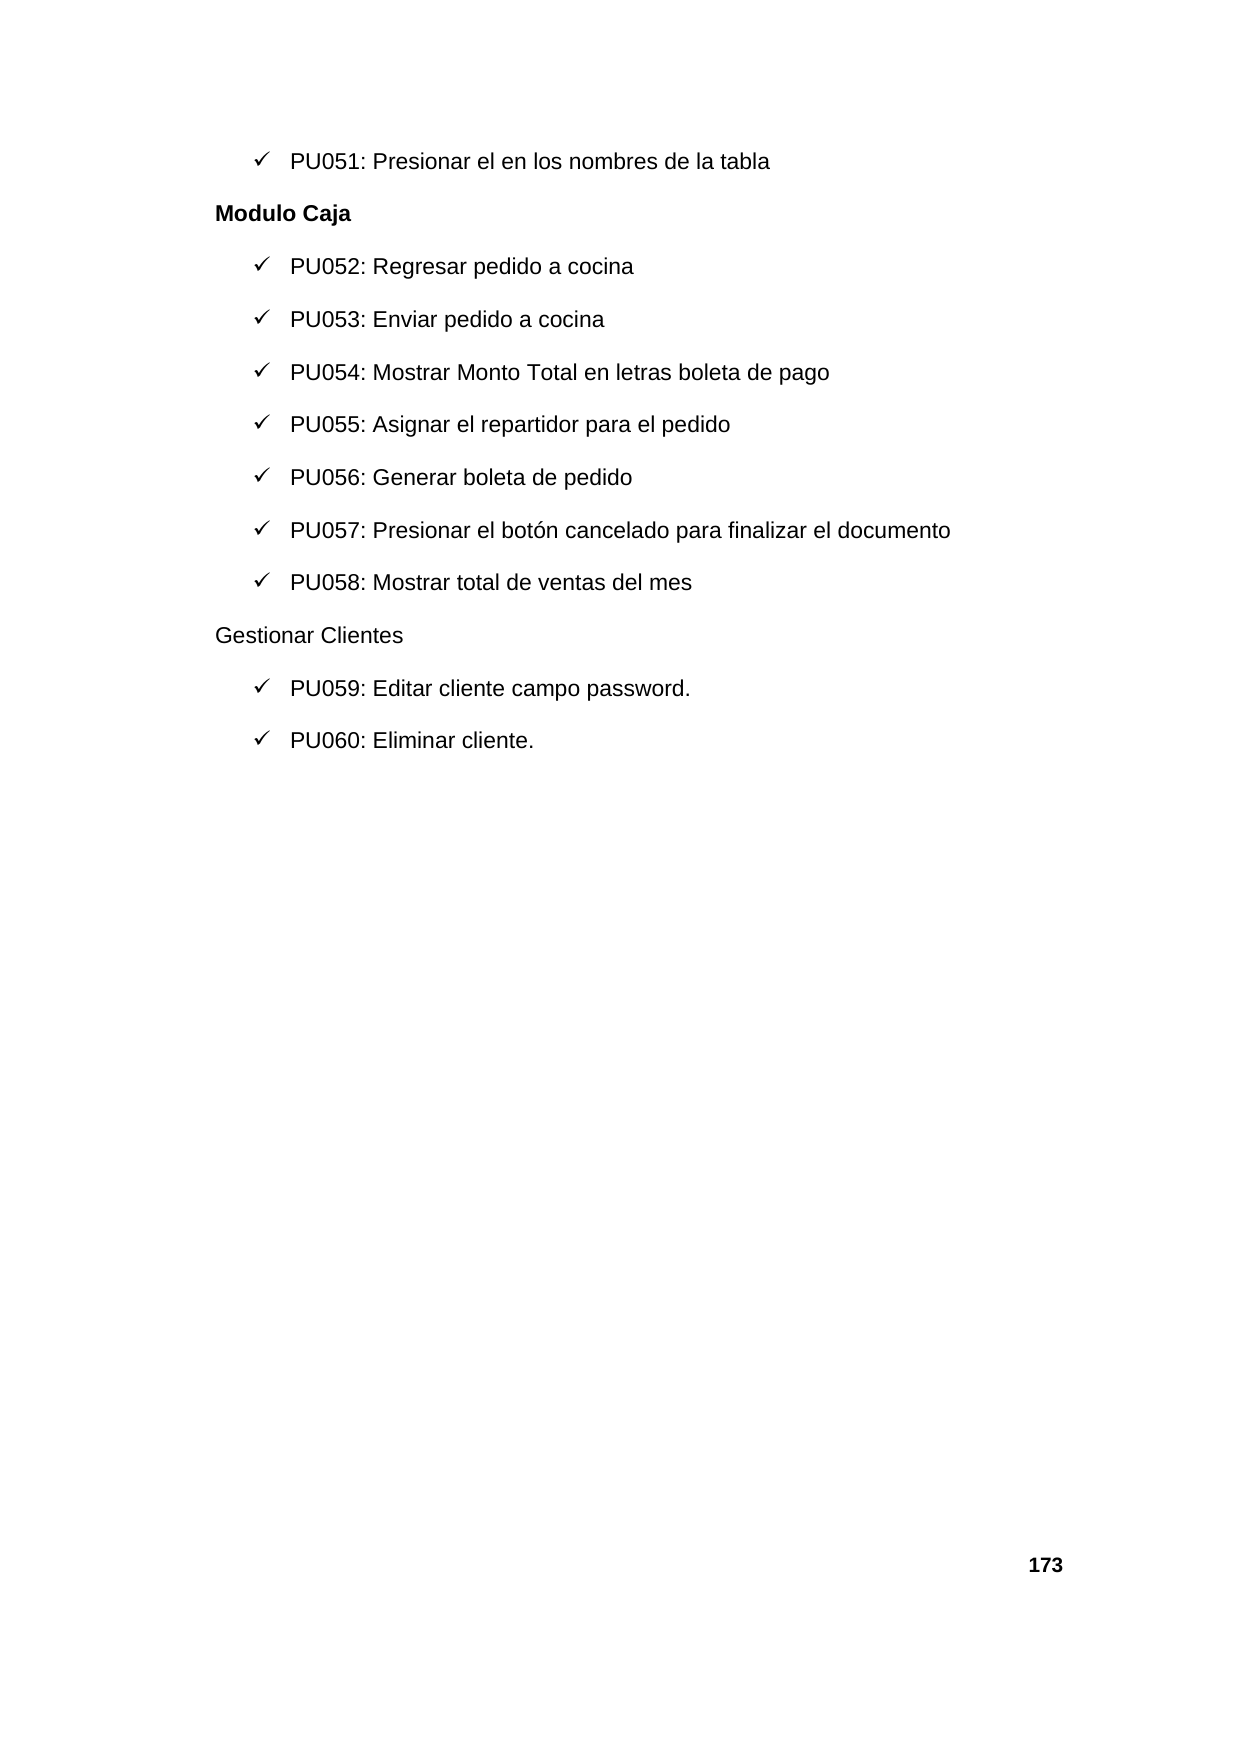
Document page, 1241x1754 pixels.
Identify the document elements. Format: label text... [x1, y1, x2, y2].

list PU053: Enviar pedido a cocina [252, 306, 1063, 332]
list PU052: Regresar pedido a cocina [252, 253, 1063, 279]
list PU054: Mostrar Monto Total en letras boleta de pago [252, 358, 1063, 385]
list PU059: Editar cliente campo password. [252, 675, 1063, 701]
list PU055: Asignar el repartidor para el pedido [252, 411, 1063, 437]
list PU058: Mostrar total de ventas del mes [252, 569, 1063, 596]
list Gestionar Clientes [215, 622, 1063, 648]
list Modulo Caja [215, 200, 1063, 227]
list PU057: Presionar el botón cancelado para finalizar el documento [252, 517, 1063, 543]
list PU060: Eliminar cliente. [252, 727, 1063, 754]
list PU051: Presionar el en los nombres de la tabla [252, 148, 1063, 174]
list PU056: Generar boleta de pedido [252, 464, 1063, 490]
